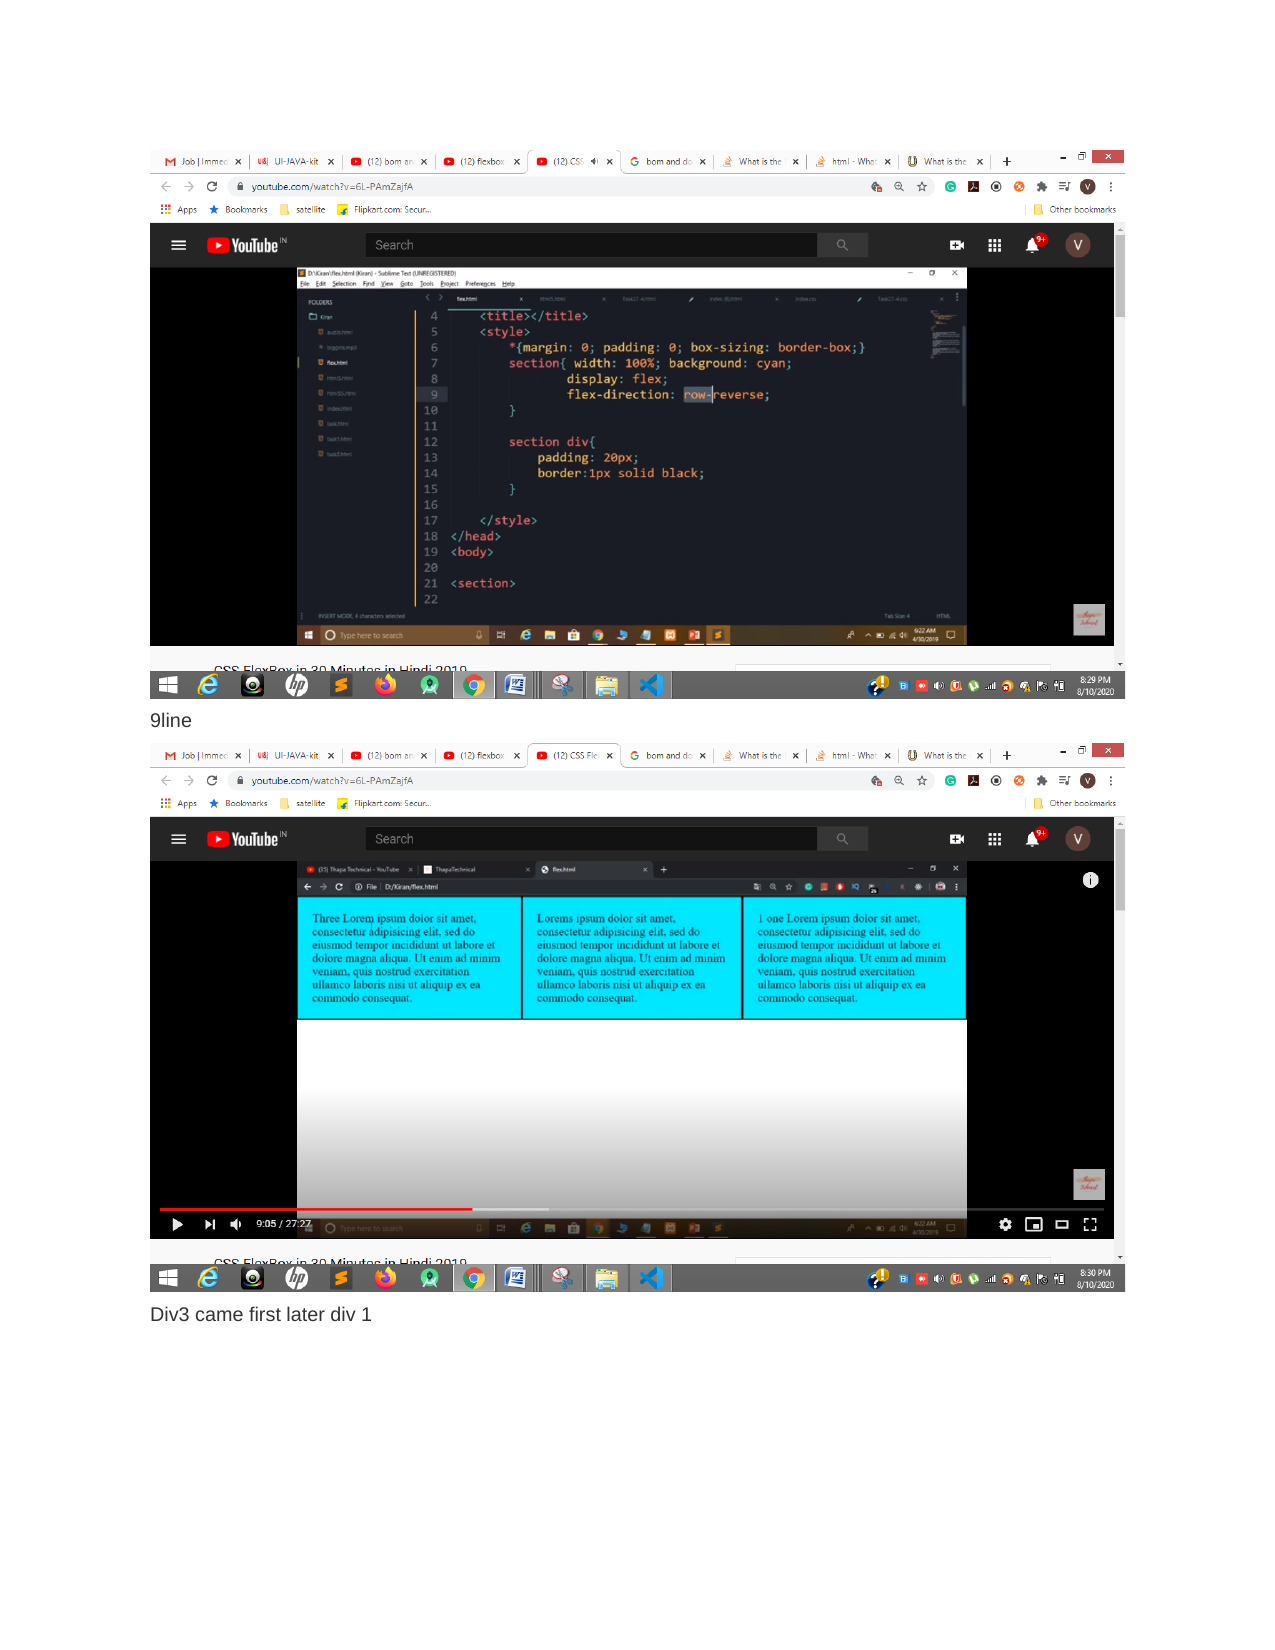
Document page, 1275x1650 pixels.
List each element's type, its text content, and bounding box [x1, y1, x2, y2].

picture [150, 150, 1125, 699]
picture [150, 743, 1125, 1292]
text Div3 came first later div 1 [150, 1302, 1125, 1325]
text 9line [150, 709, 1125, 732]
